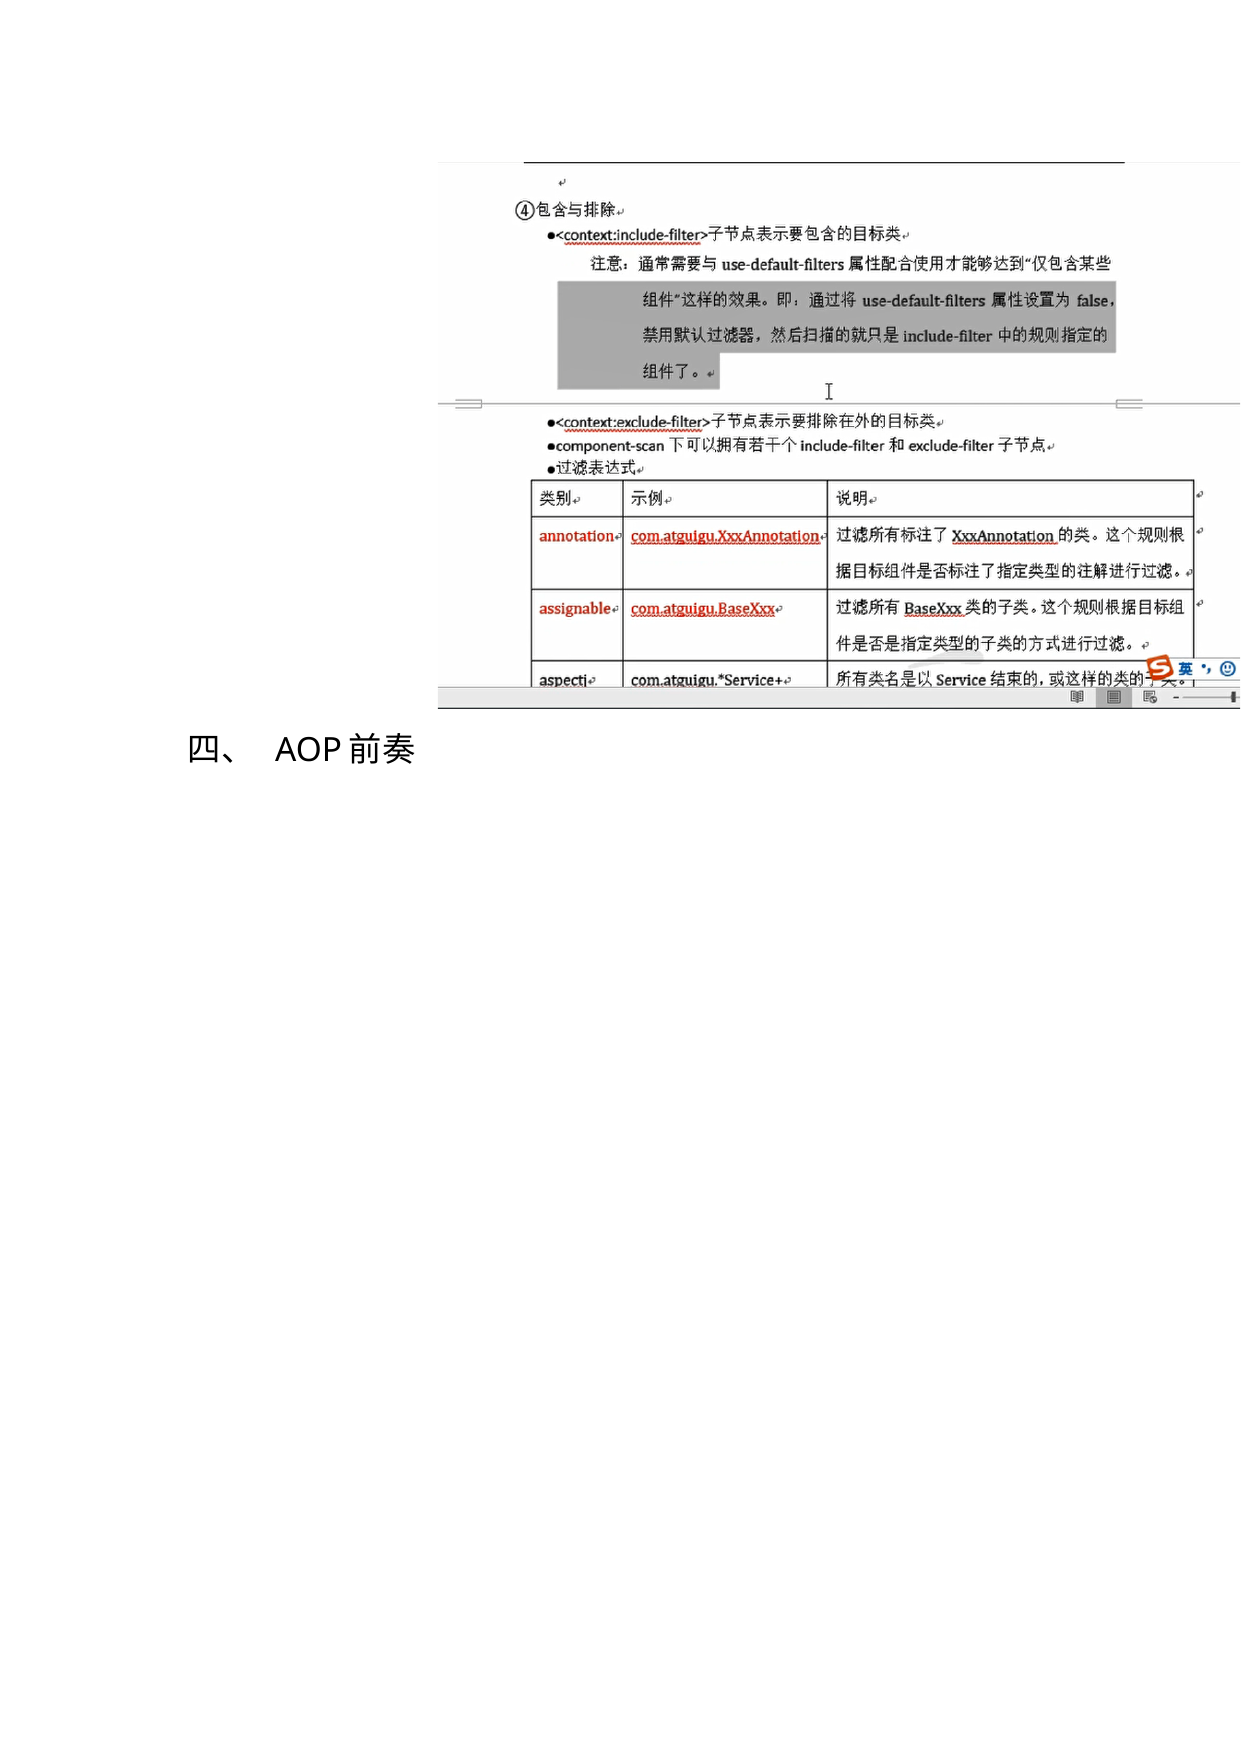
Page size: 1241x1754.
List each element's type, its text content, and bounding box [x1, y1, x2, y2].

picture [437, 162, 1241, 709]
list AOP前奏 [187, 714, 1053, 779]
